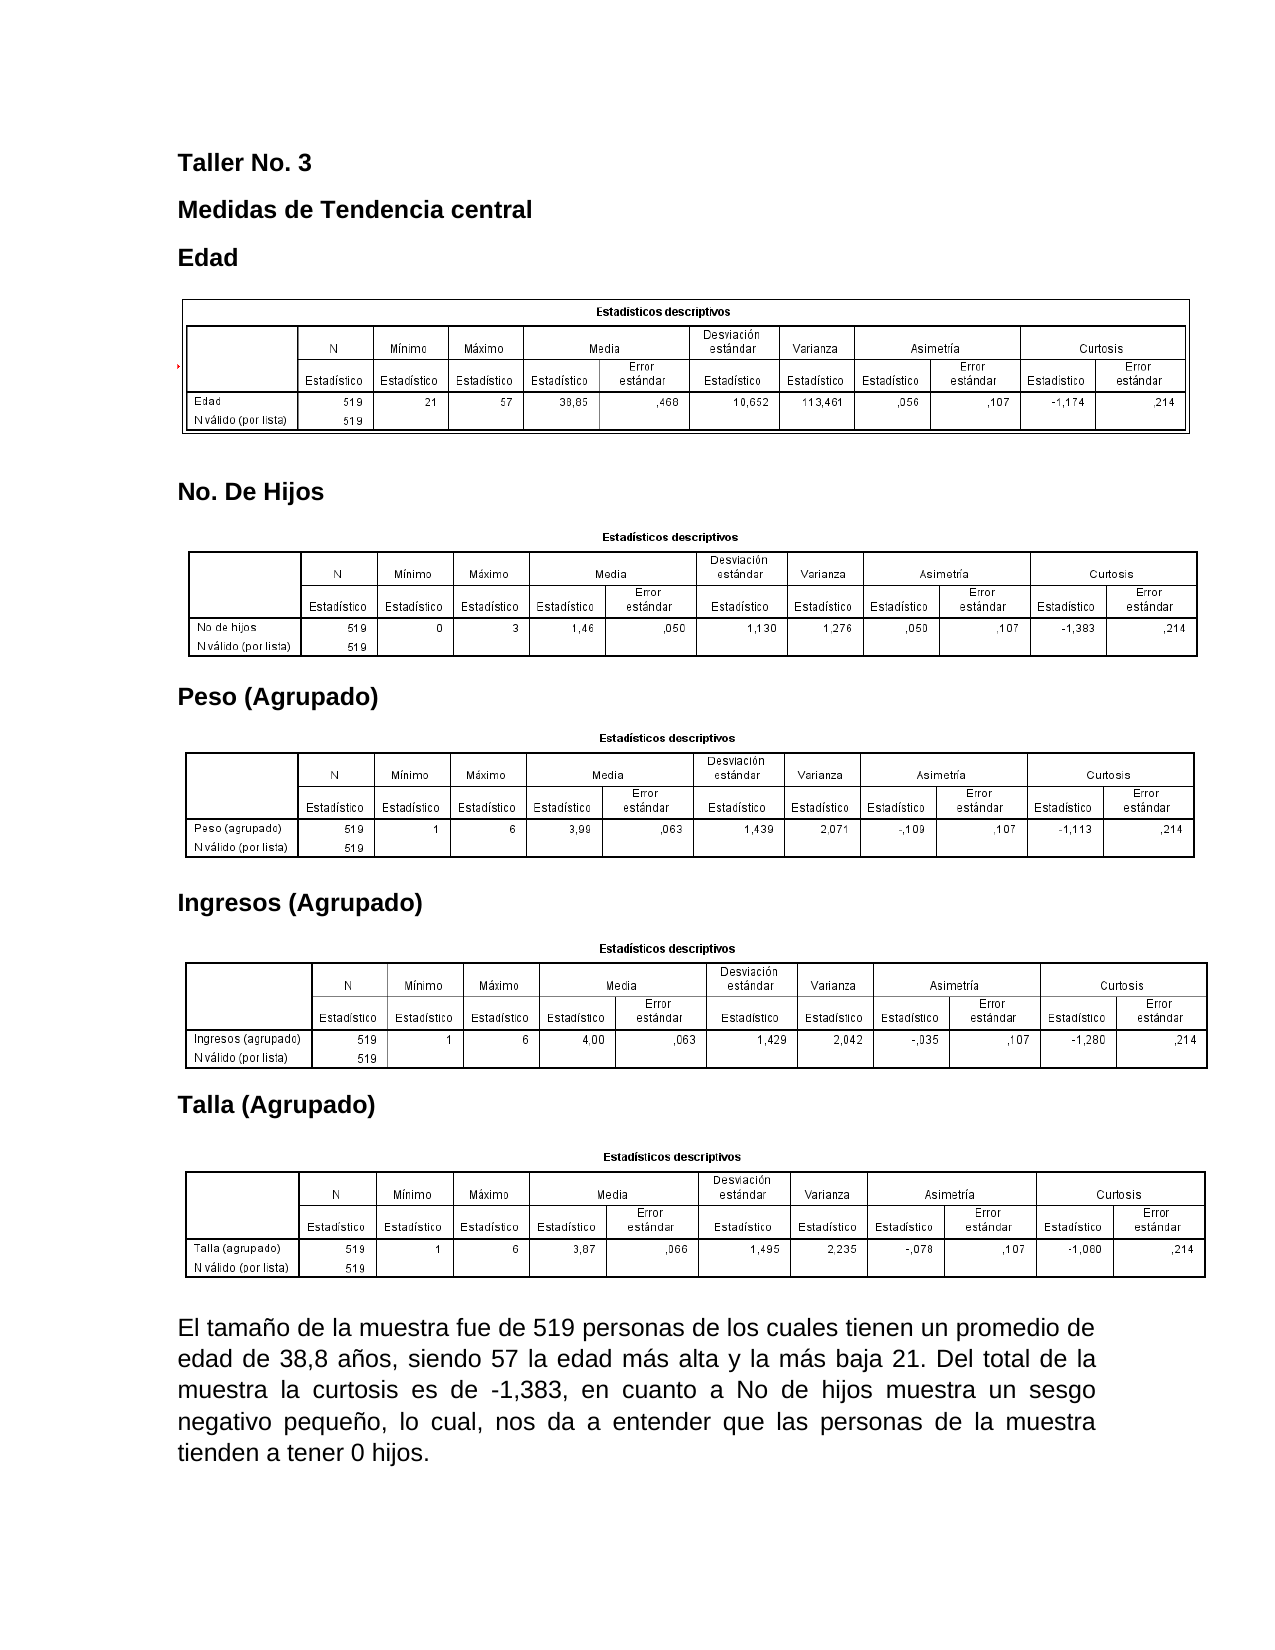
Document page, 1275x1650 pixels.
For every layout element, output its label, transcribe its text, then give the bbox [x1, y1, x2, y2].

text Talla (Agrupado) [177, 1091, 1098, 1119]
picture [177, 524, 1231, 664]
text No. De Hijos [177, 477, 1098, 506]
picture [177, 730, 1207, 870]
picture [177, 290, 1199, 458]
text Edad [177, 243, 1098, 272]
picture [177, 935, 1222, 1072]
text Ingresos (Agrupado) [177, 888, 1098, 917]
text Peso (Agrupado) [177, 682, 1098, 711]
text Taller No. 3 [177, 148, 1098, 176]
text El tamaño de la muestra fue de 519 personas de los cuales tienen un promedio de edad de 38,8 años, siendo 57 la edad más alta y la más baja 21. Del total de la muestra la curtosis es de -1,383, en cuanto a No de hijos muestra un sesgo negativo pequeño, lo cual, nos da a entender que las personas de la muestra tienden a tener 0 hijos. [177, 1313, 1098, 1466]
text Medidas de Tendencia central [177, 195, 1098, 224]
picture [177, 1138, 1228, 1295]
